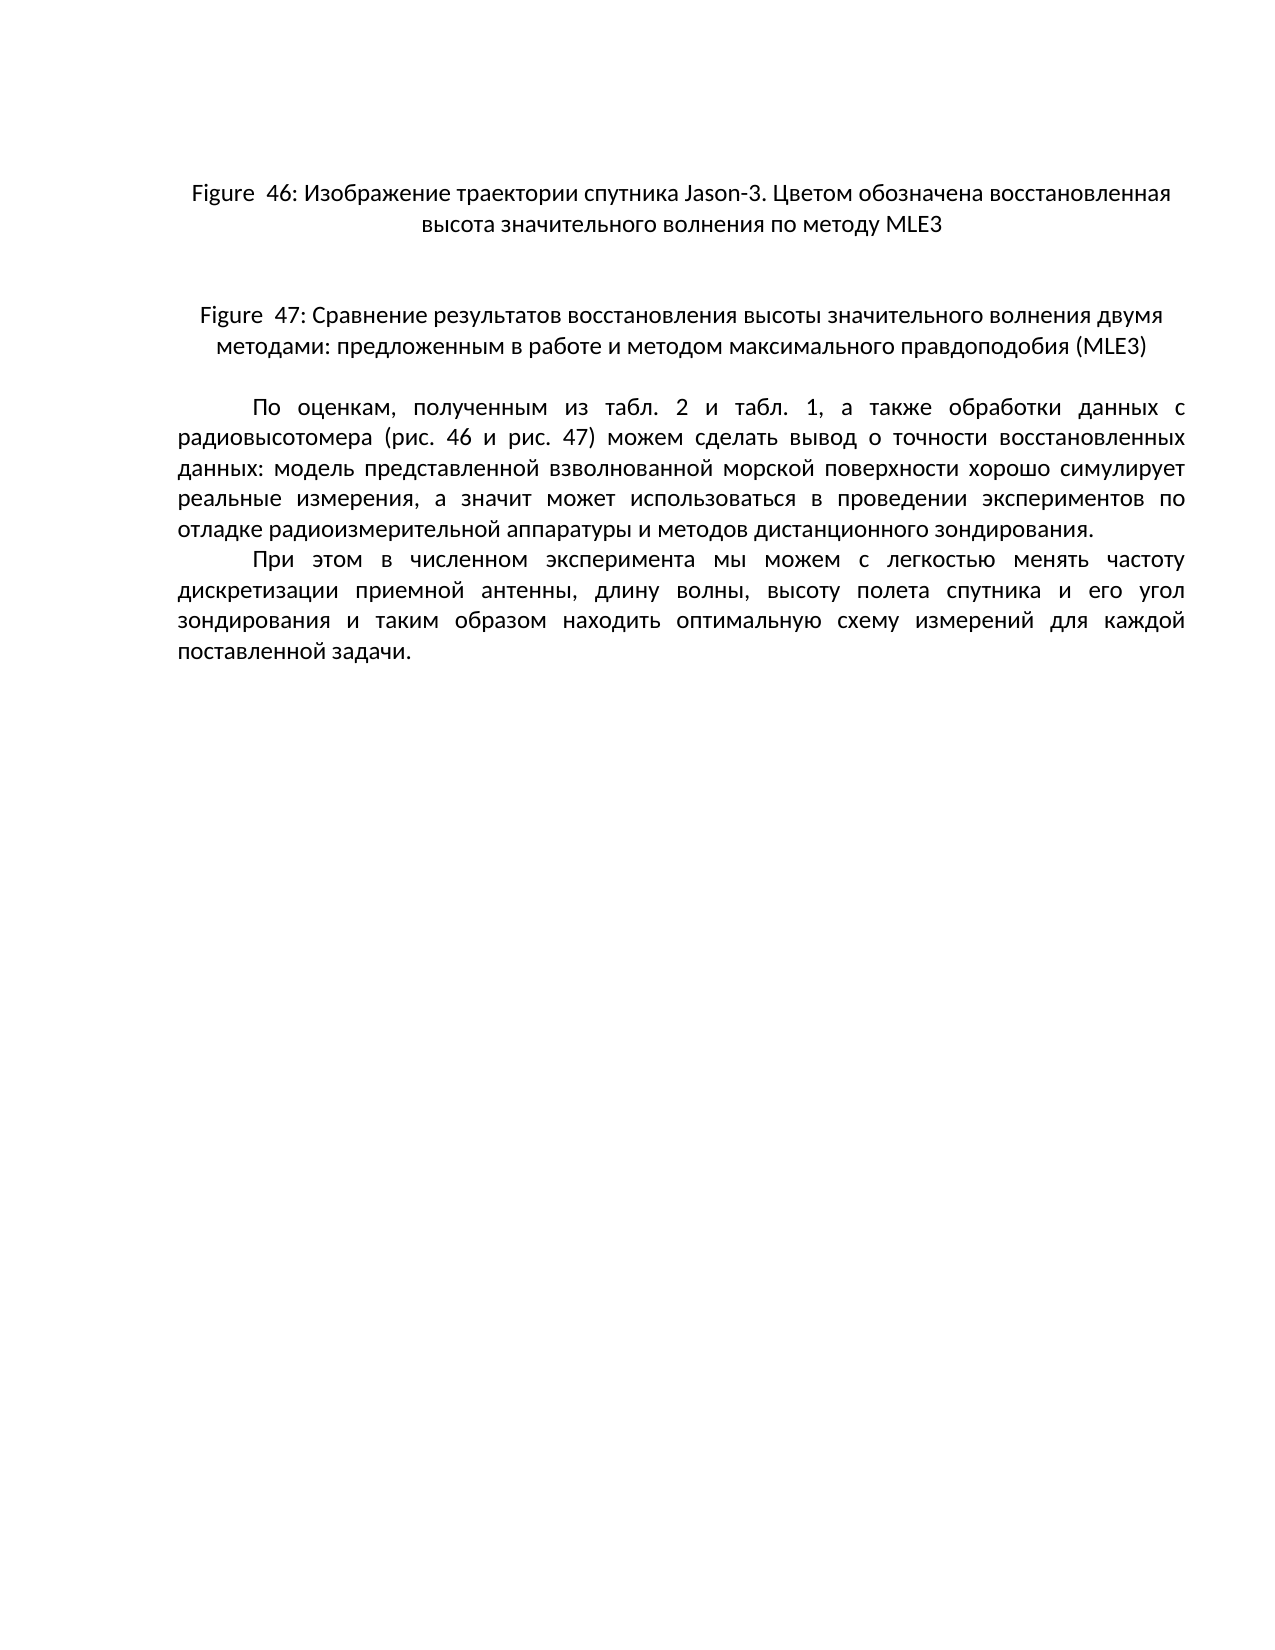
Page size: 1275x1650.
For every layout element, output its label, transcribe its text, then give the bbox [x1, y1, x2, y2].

text Figure 47: Сравнение результатов восстановления высоты значительного волнения двумя методами: предложенным в работе и методом максимального правдоподобия (MLE3) [177, 299, 1186, 361]
text По оценкам, полученным из табл. 2 и табл. 1, а также обработки данных с радиовысотомера (рис. 46 и рис. 47) можем сделать вывод о точности восстановленных данных: модель представленной взволнованной морской поверхности хорошо симулирует реальные измерения, а значит может использоваться в проведении экспериментов по отладке радиоизмерительной аппаратуры и методов дистанционного зондирования. [177, 391, 1186, 544]
text Figure 46: Изображение траектории спутника Jason-3. Цветом обозначена восстановленная высота значительного волнения по методу MLE3 [177, 177, 1186, 238]
text При этом в численном эксперимента мы можем с легкостью менять частоту дискретизации приемной антенны, длину волны, высоту полета спутника и его угол зондирования и таким образом находить оптимальную схему измерений для каждой поставленной задачи. [177, 544, 1186, 666]
